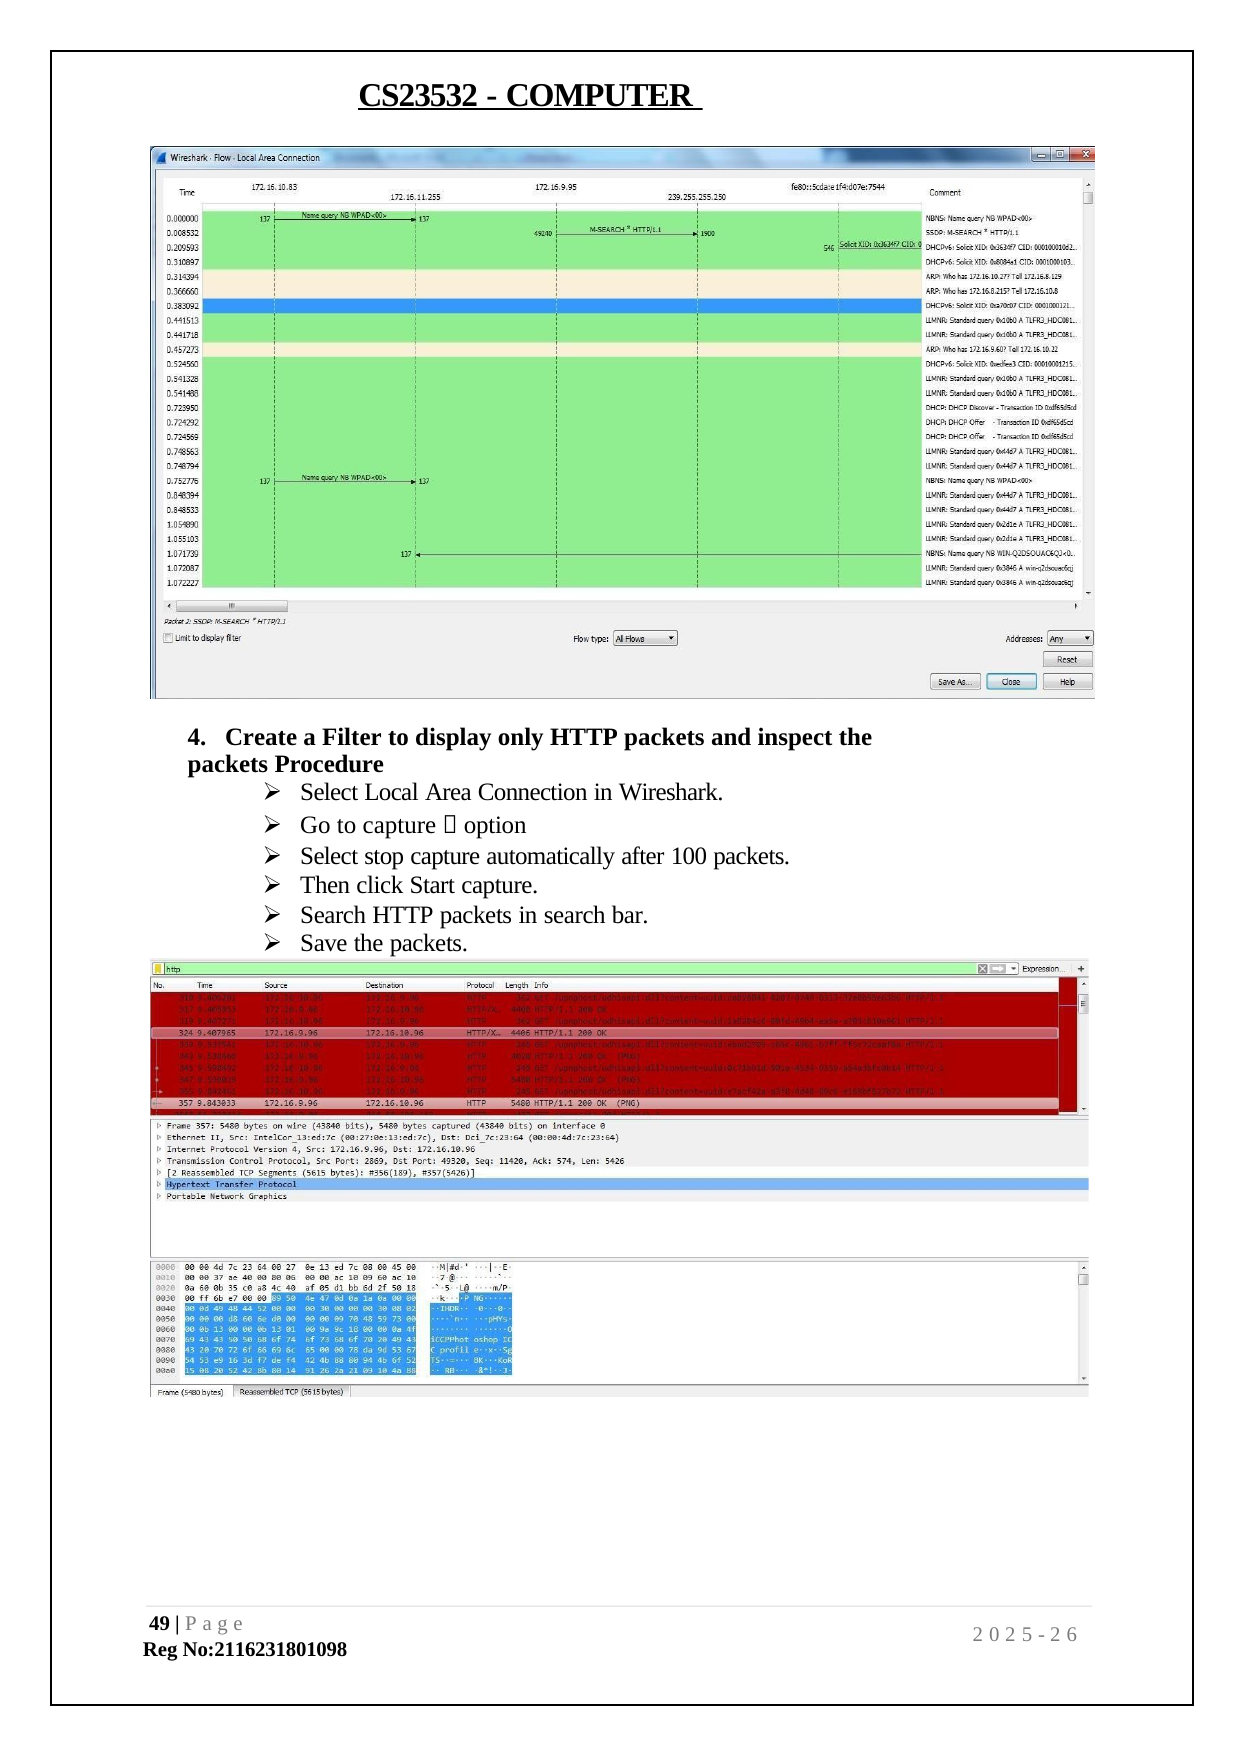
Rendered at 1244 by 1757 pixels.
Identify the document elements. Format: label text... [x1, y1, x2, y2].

list Select stop capture automatically after 100 packets. [262, 841, 1185, 870]
list Save the packets. [262, 928, 1185, 957]
list Search HTTP packets in search bar. [262, 900, 1185, 928]
list Go to capture  option [262, 807, 1185, 841]
list Select Local Area Connection in Wireshark. [262, 778, 1185, 806]
picture [150, 958, 1089, 1397]
list Create a Filter to display only HTTP packets and inspect the packets Procedure [187, 723, 945, 778]
list Then click Start capture. [262, 870, 1185, 899]
picture [150, 146, 1095, 699]
